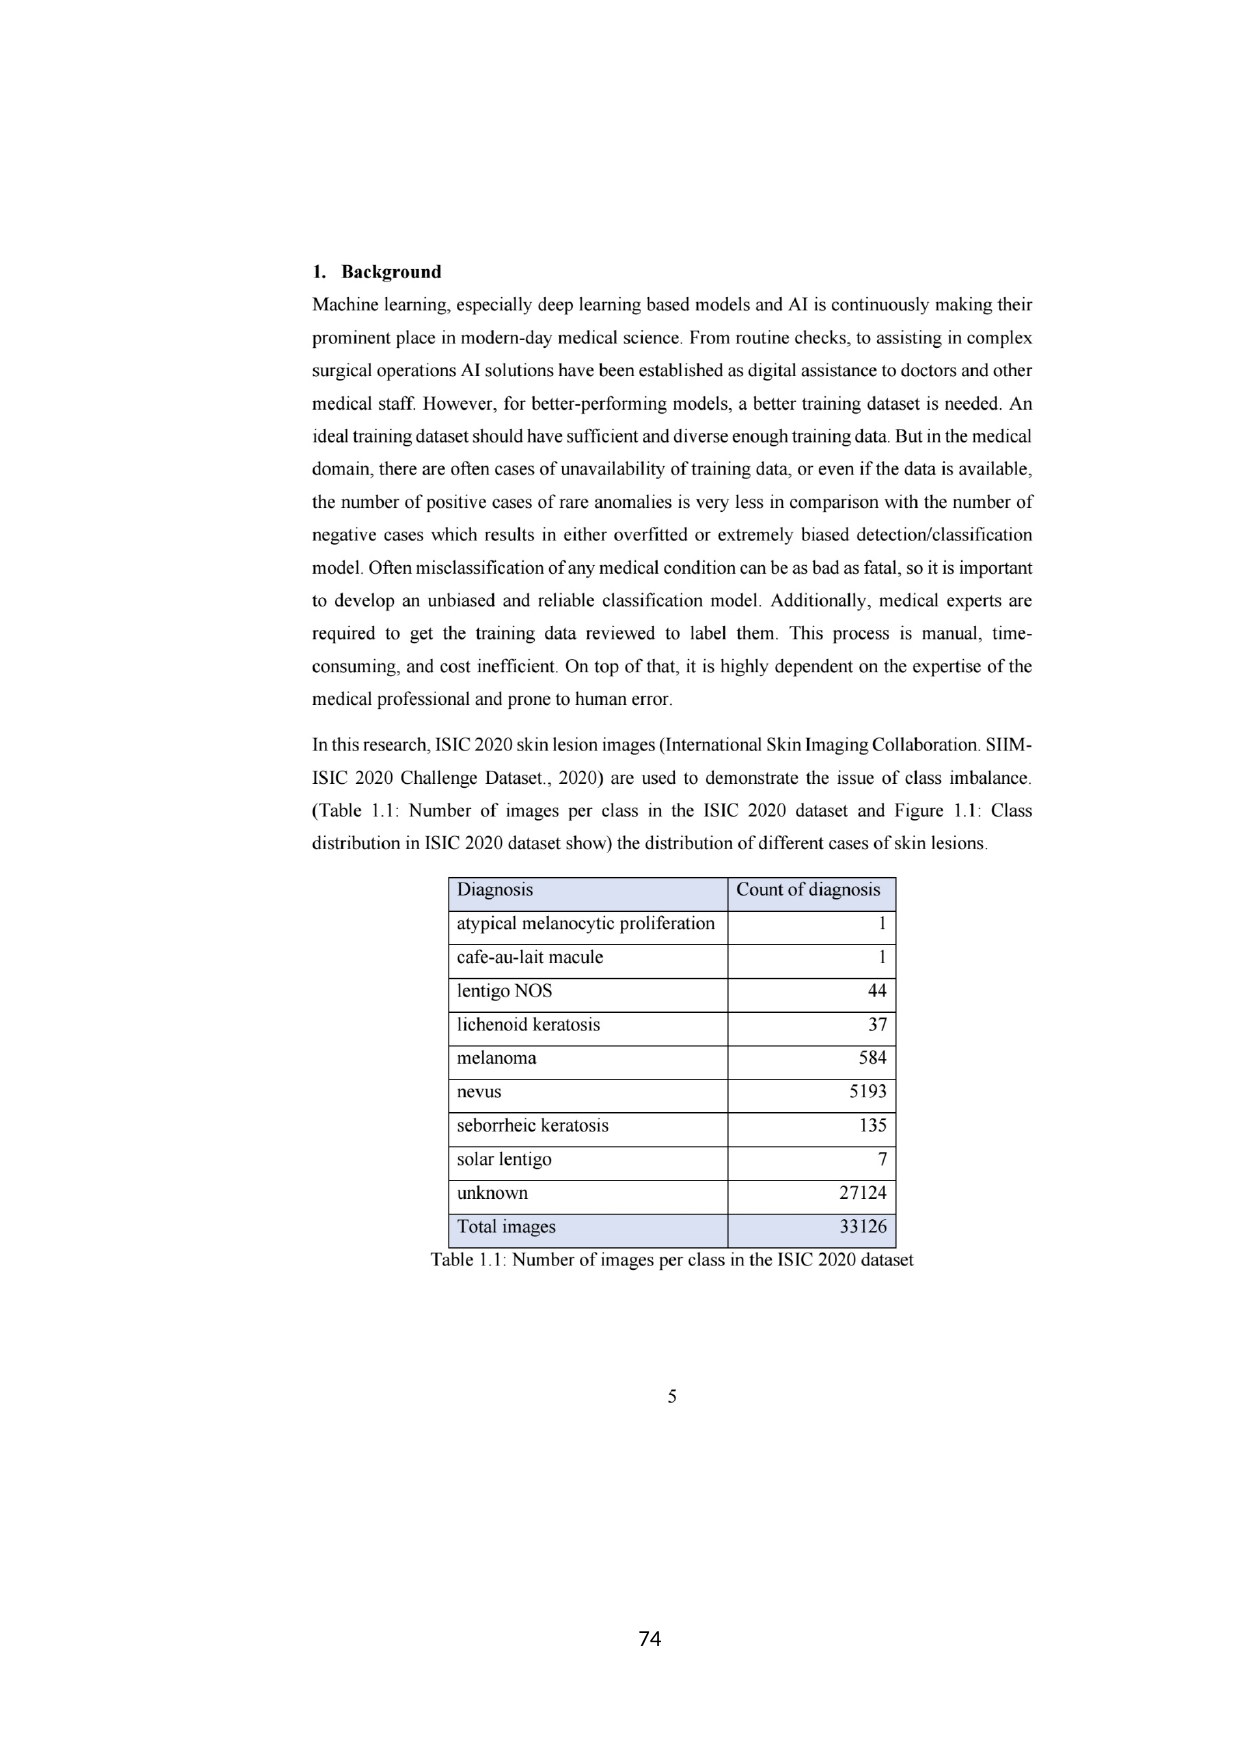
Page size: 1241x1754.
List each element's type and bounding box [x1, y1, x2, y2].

picture [177, 147, 1122, 1484]
